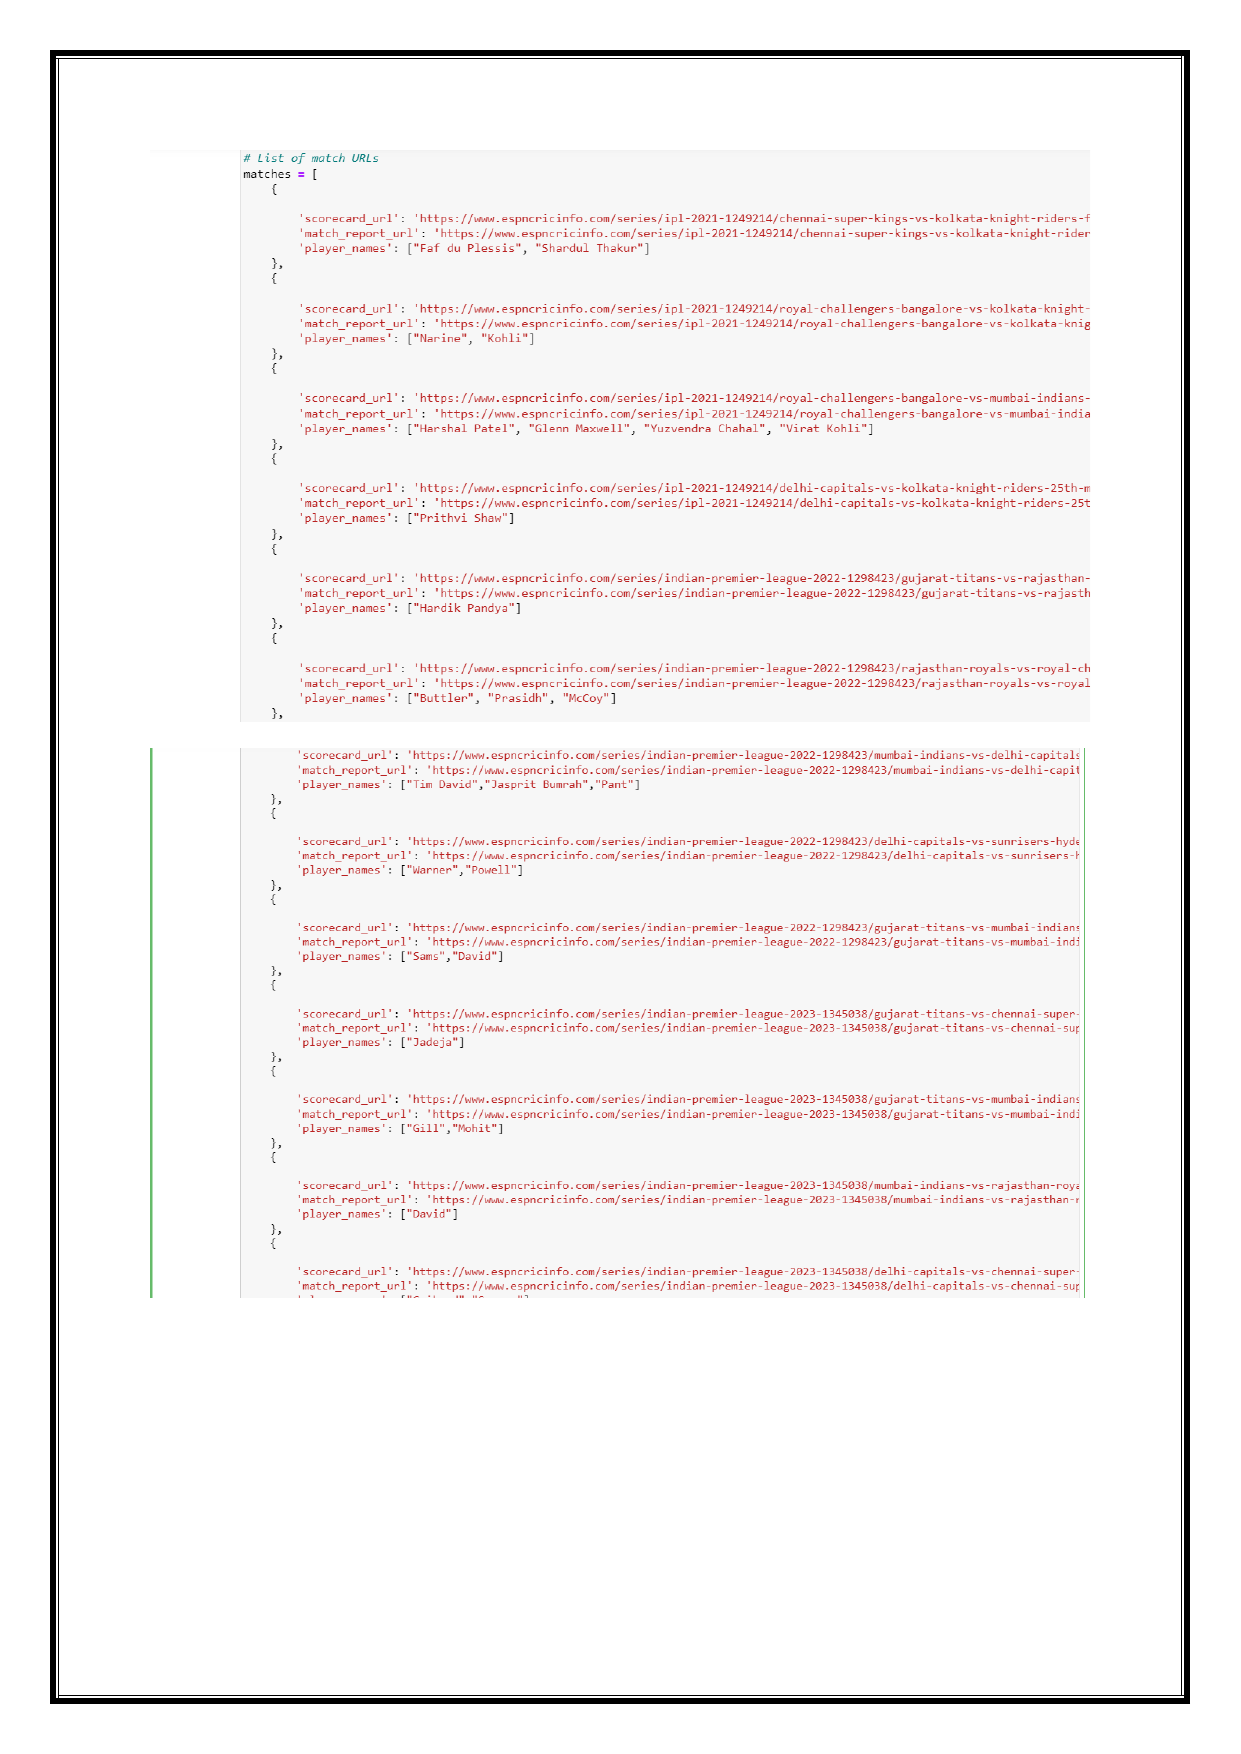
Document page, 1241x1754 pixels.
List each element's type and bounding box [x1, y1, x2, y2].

picture [150, 150, 1091, 722]
picture [150, 748, 1091, 1298]
